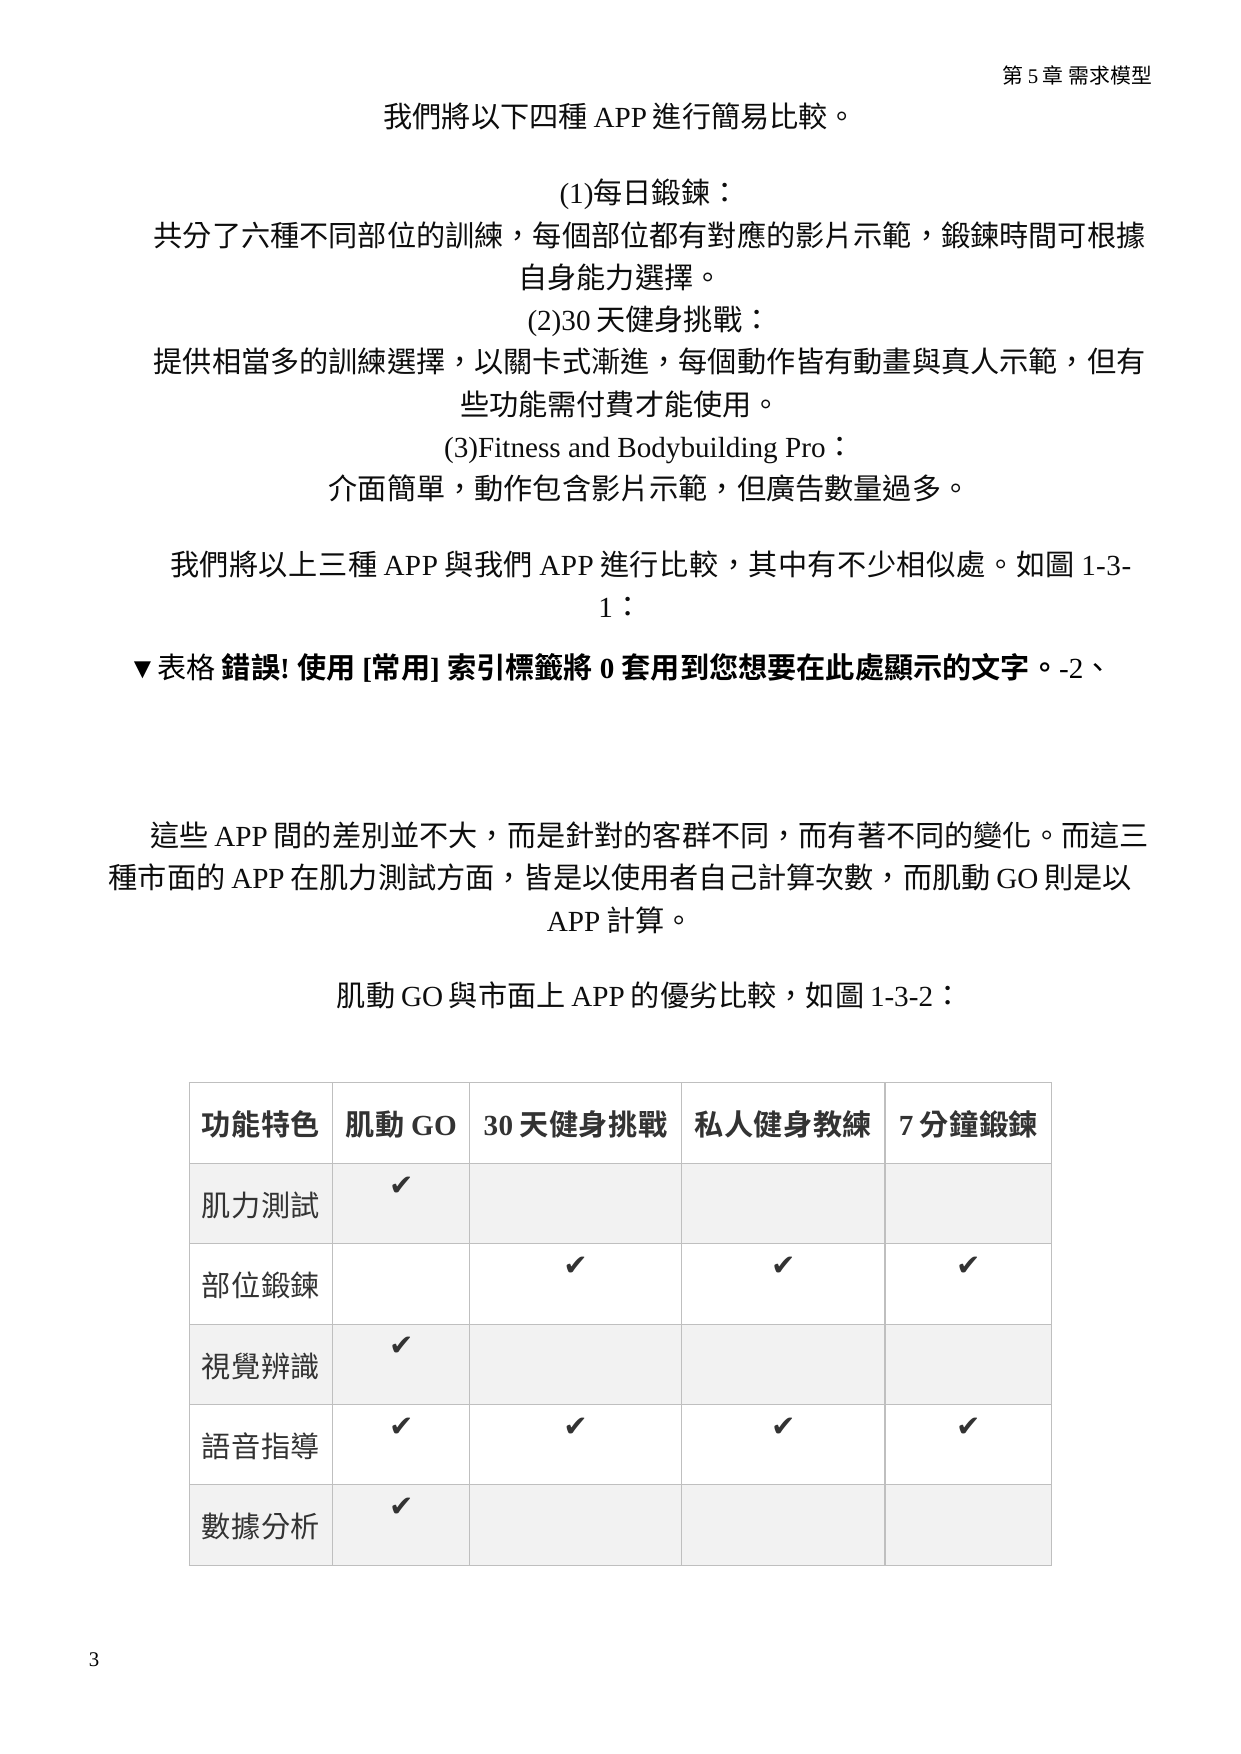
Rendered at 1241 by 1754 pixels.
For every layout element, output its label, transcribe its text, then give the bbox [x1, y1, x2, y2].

table_cell [470, 1164, 681, 1243]
table_cell ✔ [333, 1164, 469, 1243]
text 肌動GO與市面上APP的優劣比較，如圖1-3-2： [89, 973, 1152, 1015]
table_cell [886, 1325, 1051, 1404]
text (1)每日鍛鍊： [89, 170, 1152, 212]
text 介面簡單，動作包含影片示範，但廣告數量過多。 [89, 466, 1152, 508]
table_cell ✔ [470, 1405, 681, 1484]
text 我們將以上三種APP與我們APP進行比較，其中有不少相似處。如圖1-3-1： [642, 542, 1152, 626]
table_cell 部位鍛鍊 [190, 1244, 332, 1323]
text 提供相當多的訓練選擇，以關卡式漸進，每個動作皆有動畫與真人示範，但有些功能需付費才能使用。 [89, 339, 1152, 424]
table_header 7分鐘鍛鍊 [886, 1083, 1051, 1163]
table_cell [333, 1244, 469, 1323]
table_cell ✔ [682, 1405, 884, 1484]
table_cell ✔ [333, 1485, 469, 1565]
table_header 私人健身教練 [682, 1083, 884, 1163]
text 這些APP間的差別並不大，而是針對的客群不同，而有著不同的變化。而這三種市面的APP在肌力測試方面，皆是以使用者自己計算次數，而肌動GO則是以APP計算。 [89, 812, 1152, 939]
table_cell [470, 1325, 681, 1404]
table_header 30天健身挑戰 [470, 1083, 681, 1163]
table_cell ✔ [886, 1244, 1051, 1323]
table_cell [886, 1485, 1051, 1565]
table_cell ✔ [886, 1405, 1051, 1484]
table_cell ✔ [682, 1244, 884, 1323]
table_cell ✔ [333, 1405, 469, 1484]
text (3)Fitness and Bodybuilding Pro： [89, 424, 1152, 466]
table_cell [886, 1164, 1051, 1243]
table_cell [682, 1325, 884, 1404]
table_cell ✔ [333, 1325, 469, 1404]
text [89, 94, 1152, 136]
table_cell ✔ [470, 1244, 681, 1323]
table_cell 視覺辨識 [190, 1325, 332, 1404]
table_cell 語音指導 [190, 1405, 332, 1484]
text 共分了六種不同部位的訓練，每個部位都有對應的影片示範，鍛鍊時間可根據自身能力選擇。 [89, 212, 1152, 297]
text 我們將以上三種APP與我們APP進行比較，其中有不少相似處。如圖1-3-1： [89, 542, 613, 626]
table_cell 肌力測試 [190, 1164, 332, 1243]
text (2)30天健身挑戰： [89, 297, 1152, 339]
table_cell 數據分析 [190, 1485, 332, 1565]
table_header 肌動GO [333, 1083, 469, 1163]
table_cell [682, 1485, 884, 1565]
table_header 功能特色 [190, 1083, 332, 1163]
table_cell [470, 1485, 681, 1565]
table_cell [682, 1164, 884, 1243]
